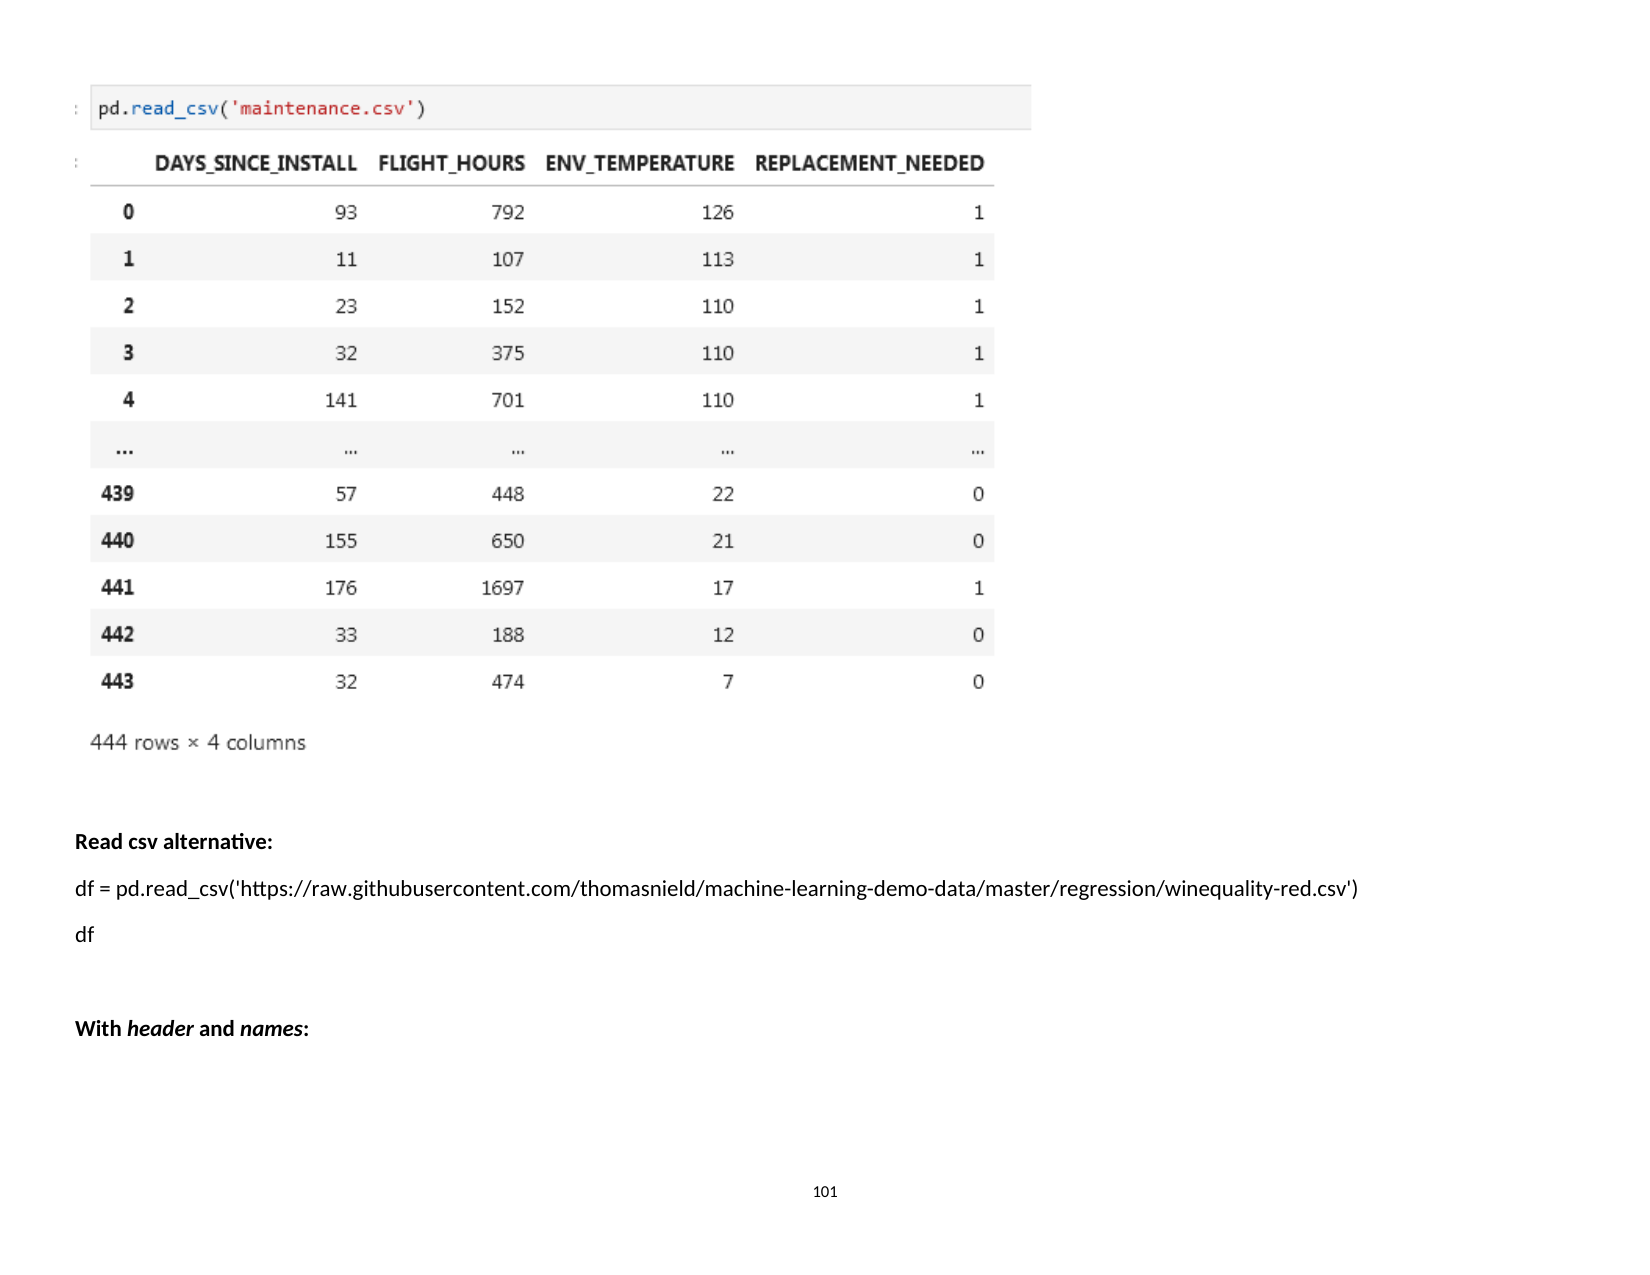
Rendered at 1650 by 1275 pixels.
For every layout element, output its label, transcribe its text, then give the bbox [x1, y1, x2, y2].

text With header and names: [75, 1014, 1575, 1042]
text df = pd.read_csv('https://raw.githubusercontent.com/thomasnield/machine-learning-demo-data/master/regression/winequality-red.csv') [75, 874, 1575, 902]
picture [75, 75, 1032, 761]
text df [75, 921, 1575, 948]
text Read csv alternative: [75, 827, 1575, 855]
